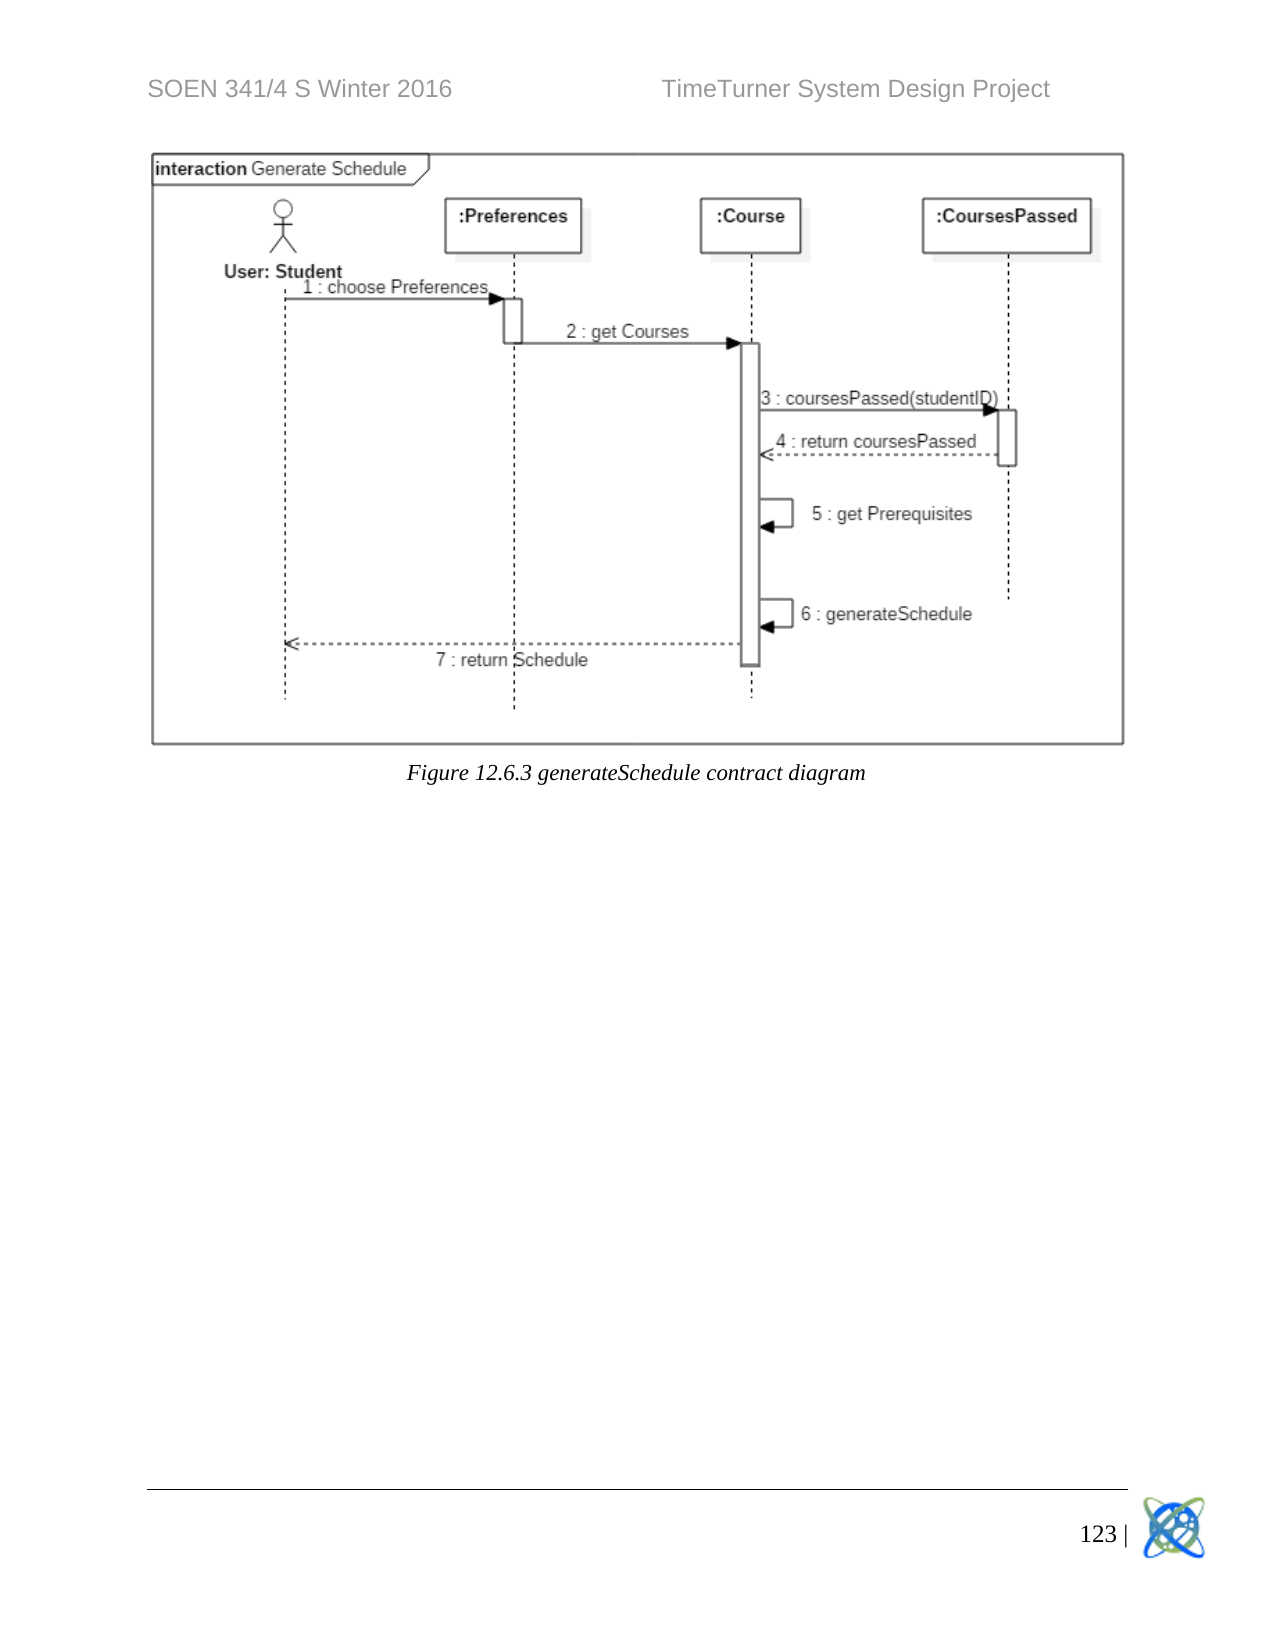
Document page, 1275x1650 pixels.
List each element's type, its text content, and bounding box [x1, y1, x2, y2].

text Figure 12.6.3 generateSchedule contract diagram [147, 759, 1128, 786]
picture [1123, 1490, 1224, 1566]
picture [150, 147, 1125, 747]
